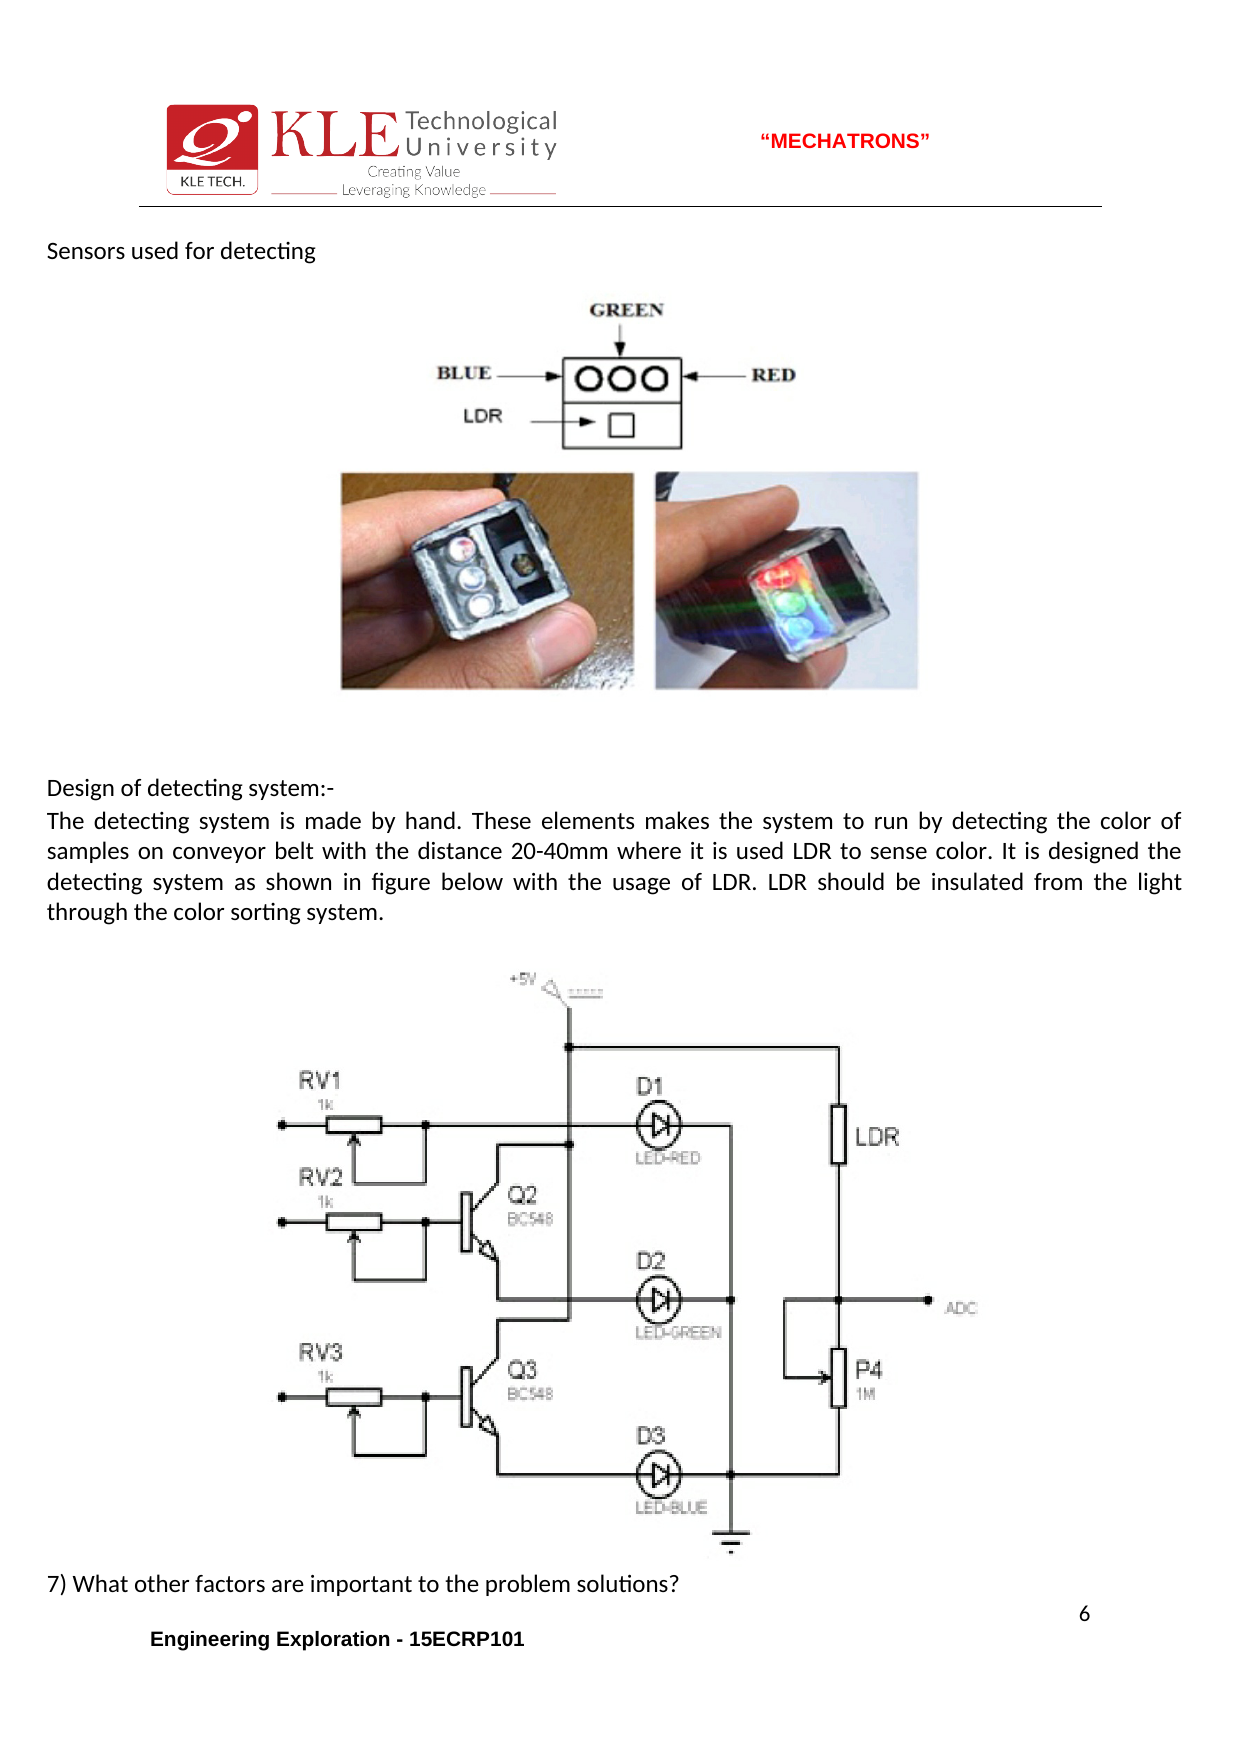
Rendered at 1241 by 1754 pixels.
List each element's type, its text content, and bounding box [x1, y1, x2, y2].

picture [281, 268, 949, 770]
text Design of detecting system:- [47, 772, 1184, 803]
text 7) What other factors are important to the problem solutions? [47, 1568, 1184, 1599]
picture [166, 100, 561, 199]
text The detecting system is made by hand. These elements makes the system to run by detecting the color of samples on conveyor belt with the distance 20-40mm where it is used LDR to sense color. It is designed the detecting system as shown in figure below with the usage of LDR. LDR should be insulated from the light through the color sorting system. [47, 805, 1184, 927]
picture [208, 929, 1022, 1567]
text Sensors used for detecting [47, 235, 1184, 266]
